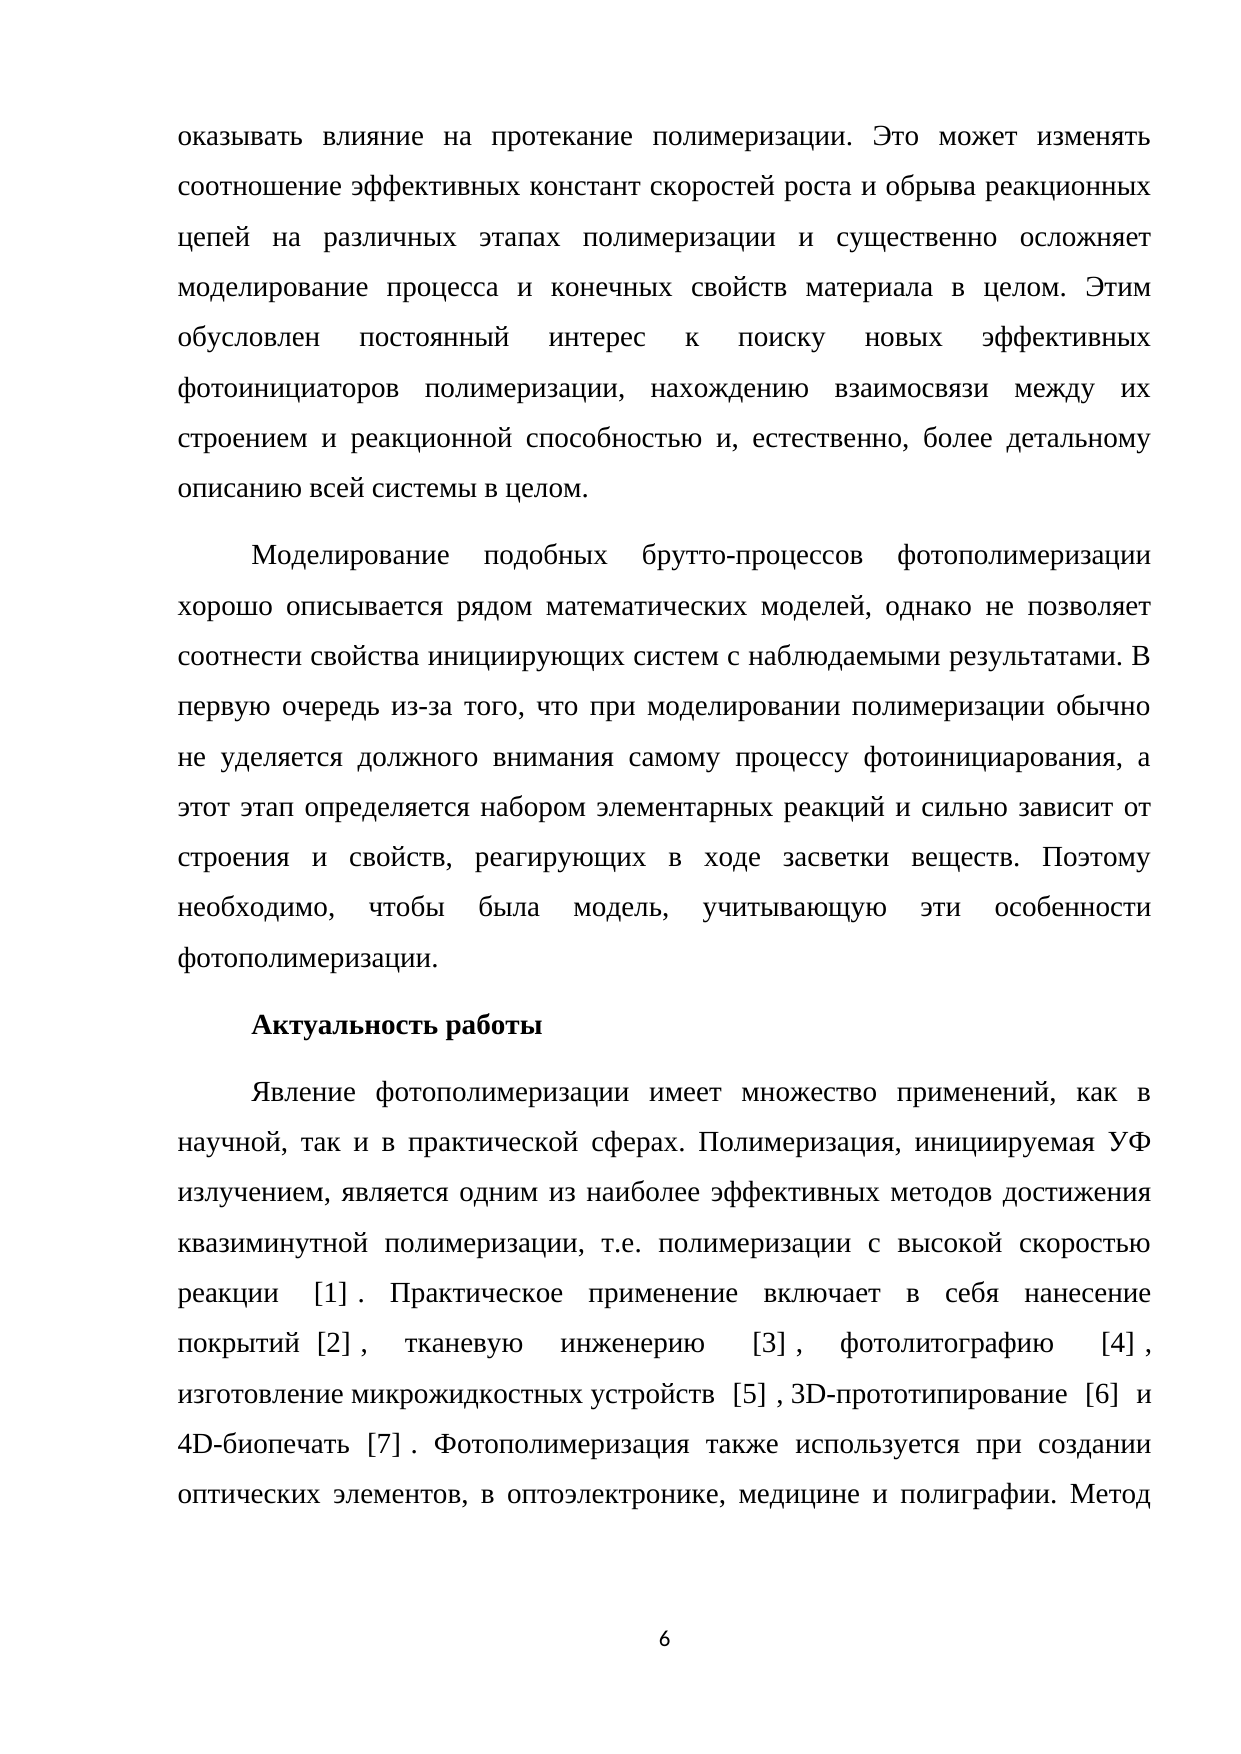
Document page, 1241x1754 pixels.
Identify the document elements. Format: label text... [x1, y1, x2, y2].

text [177, 118, 1152, 504]
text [177, 1074, 1152, 1510]
text Актуальность работы [177, 1007, 1152, 1040]
text Моделирование подобных брутто-процессов фотополимеризации хорошо описывается рядом математических моделей, однако не позволяет соотнести свойства инициирующих систем с наблюдаемыми результатами. В первую очередь из-за того, что при моделировании полимеризации обычно не уделяется должного внимания самому процессу фотоинициарования, а этот этап определяется набором элементарных реакций и сильно зависит от строения и свойств, реагирующих в ходе засветки веществ. Поэтому необходимо, чтобы была модель, учитывающую эти особенности фотополимеризации. [177, 537, 1152, 973]
